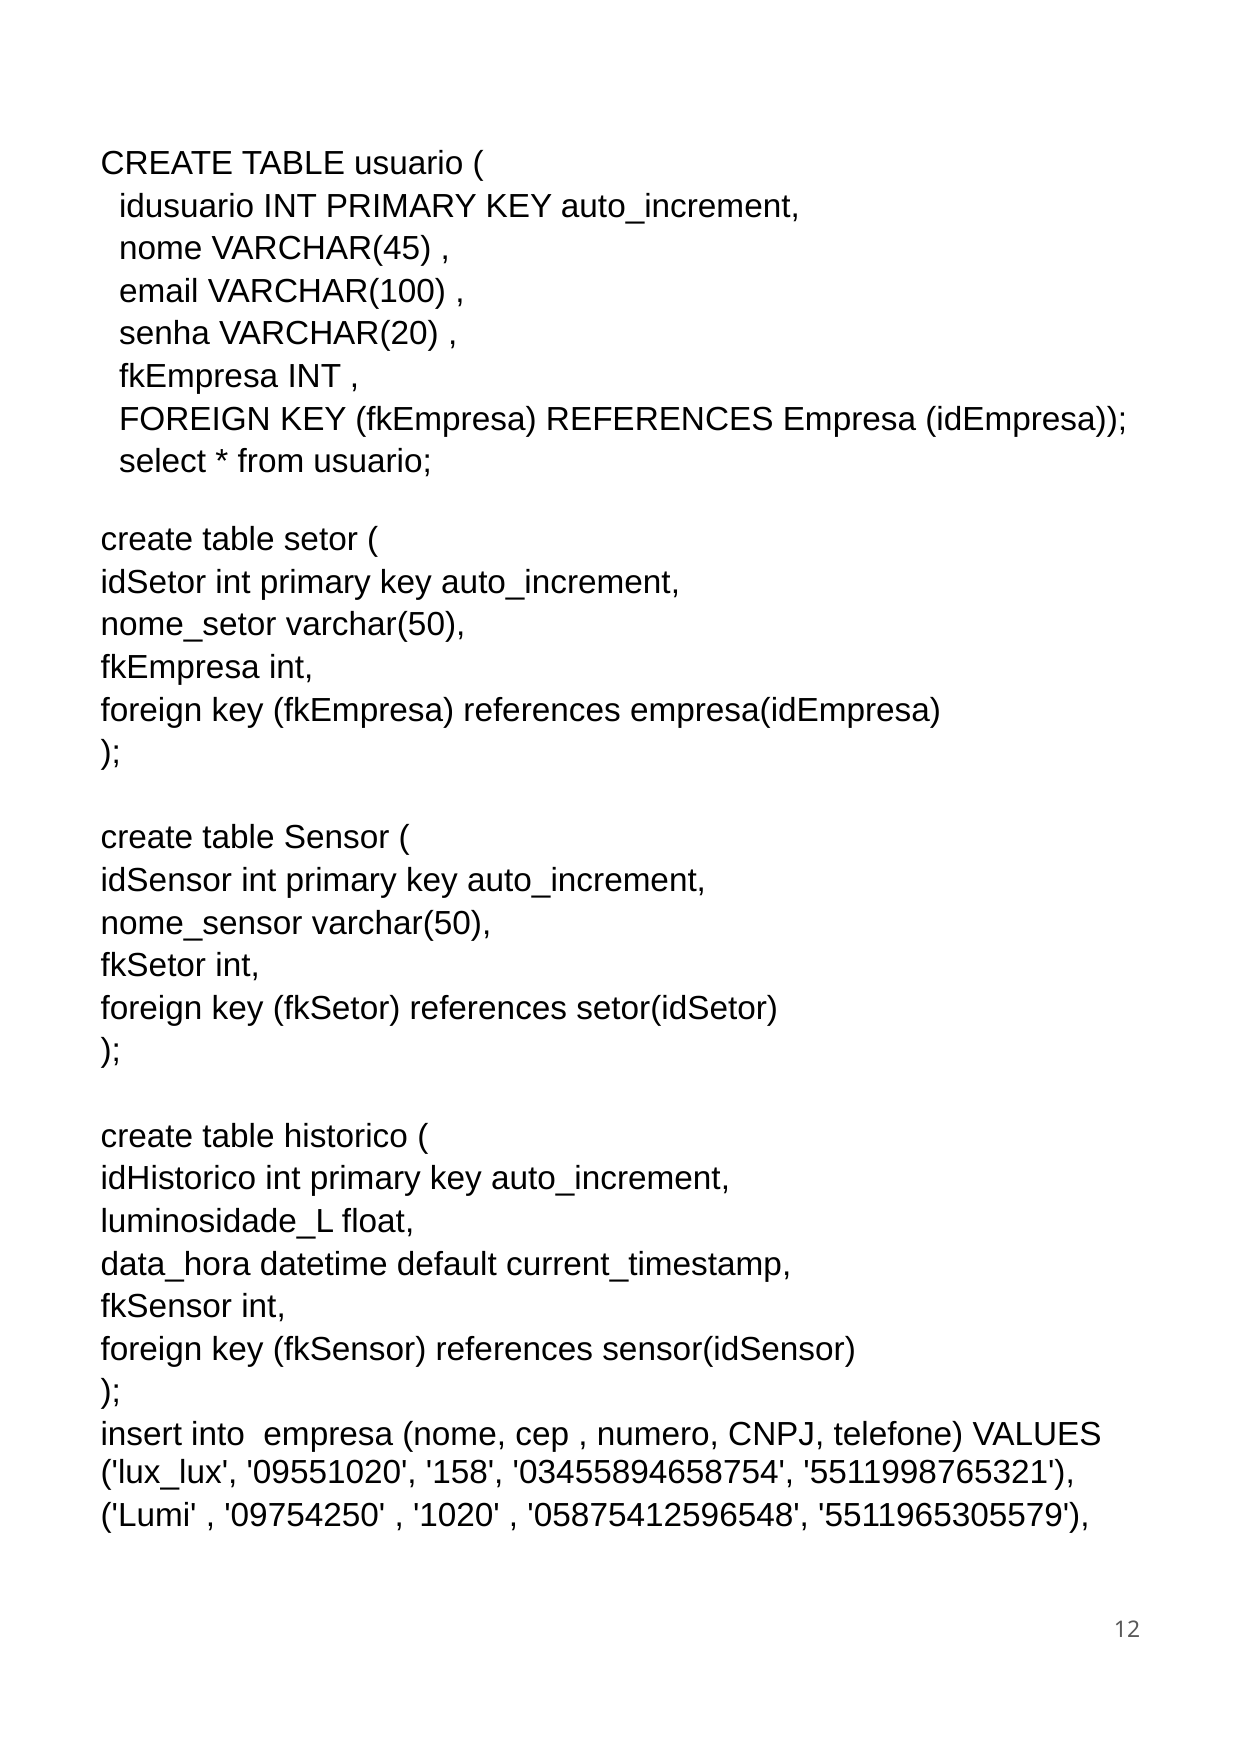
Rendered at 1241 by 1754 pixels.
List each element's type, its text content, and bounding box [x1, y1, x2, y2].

text nome_setor varchar(50), [100, 604, 1140, 643]
text CREATE TABLE usuario ( [100, 143, 1140, 181]
text ); [100, 1031, 1140, 1069]
text foreign key (fkEmpresa) references empresa(idEmpresa) [100, 690, 1140, 728]
text fkSensor int, [100, 1286, 1140, 1324]
text idHistorico int primary key auto_increment, [100, 1158, 1140, 1197]
text fkSetor int, [100, 945, 1140, 984]
text fkEmpresa int, [100, 647, 1140, 686]
text fkEmpresa INT , [100, 356, 1140, 394]
text foreign key (fkSetor) references setor(idSetor) [100, 988, 1140, 1026]
text ('Lumi' , '09754250' , '1020' , '05875412596548', '5511965305579'), [100, 1495, 1140, 1533]
text create table setor ( [100, 519, 1140, 558]
text foreign key (fkSensor) references sensor(idSensor) [100, 1329, 1140, 1367]
text data_hora datetime default current_timestamp, [100, 1243, 1140, 1282]
text insert into empresa (nome, cep , numero, CNPJ, telefone) VALUES ('lux_lux', '09551020', '158', '03455894658754', '5511998765321'), [100, 1414, 1140, 1491]
text nome VARCHAR(45) , [100, 228, 1140, 267]
text senha VARCHAR(20) , [100, 313, 1140, 352]
text idSensor int primary key auto_increment, [100, 860, 1140, 898]
text select * from usuario; [100, 441, 1140, 480]
text create table Sensor ( [100, 817, 1140, 856]
text luminosidade_L float, [100, 1201, 1140, 1239]
text idSetor int primary key auto_increment, [100, 562, 1140, 600]
text nome_sensor varchar(50), [100, 903, 1140, 941]
text create table historico ( [100, 1116, 1140, 1154]
text idusuario INT PRIMARY KEY auto_increment, [100, 186, 1140, 224]
text email VARCHAR(100) , [100, 271, 1140, 309]
text ); [100, 1371, 1140, 1410]
text ); [100, 732, 1140, 771]
text FOREIGN KEY (fkEmpresa) REFERENCES Empresa (idEmpresa)); [100, 399, 1140, 437]
